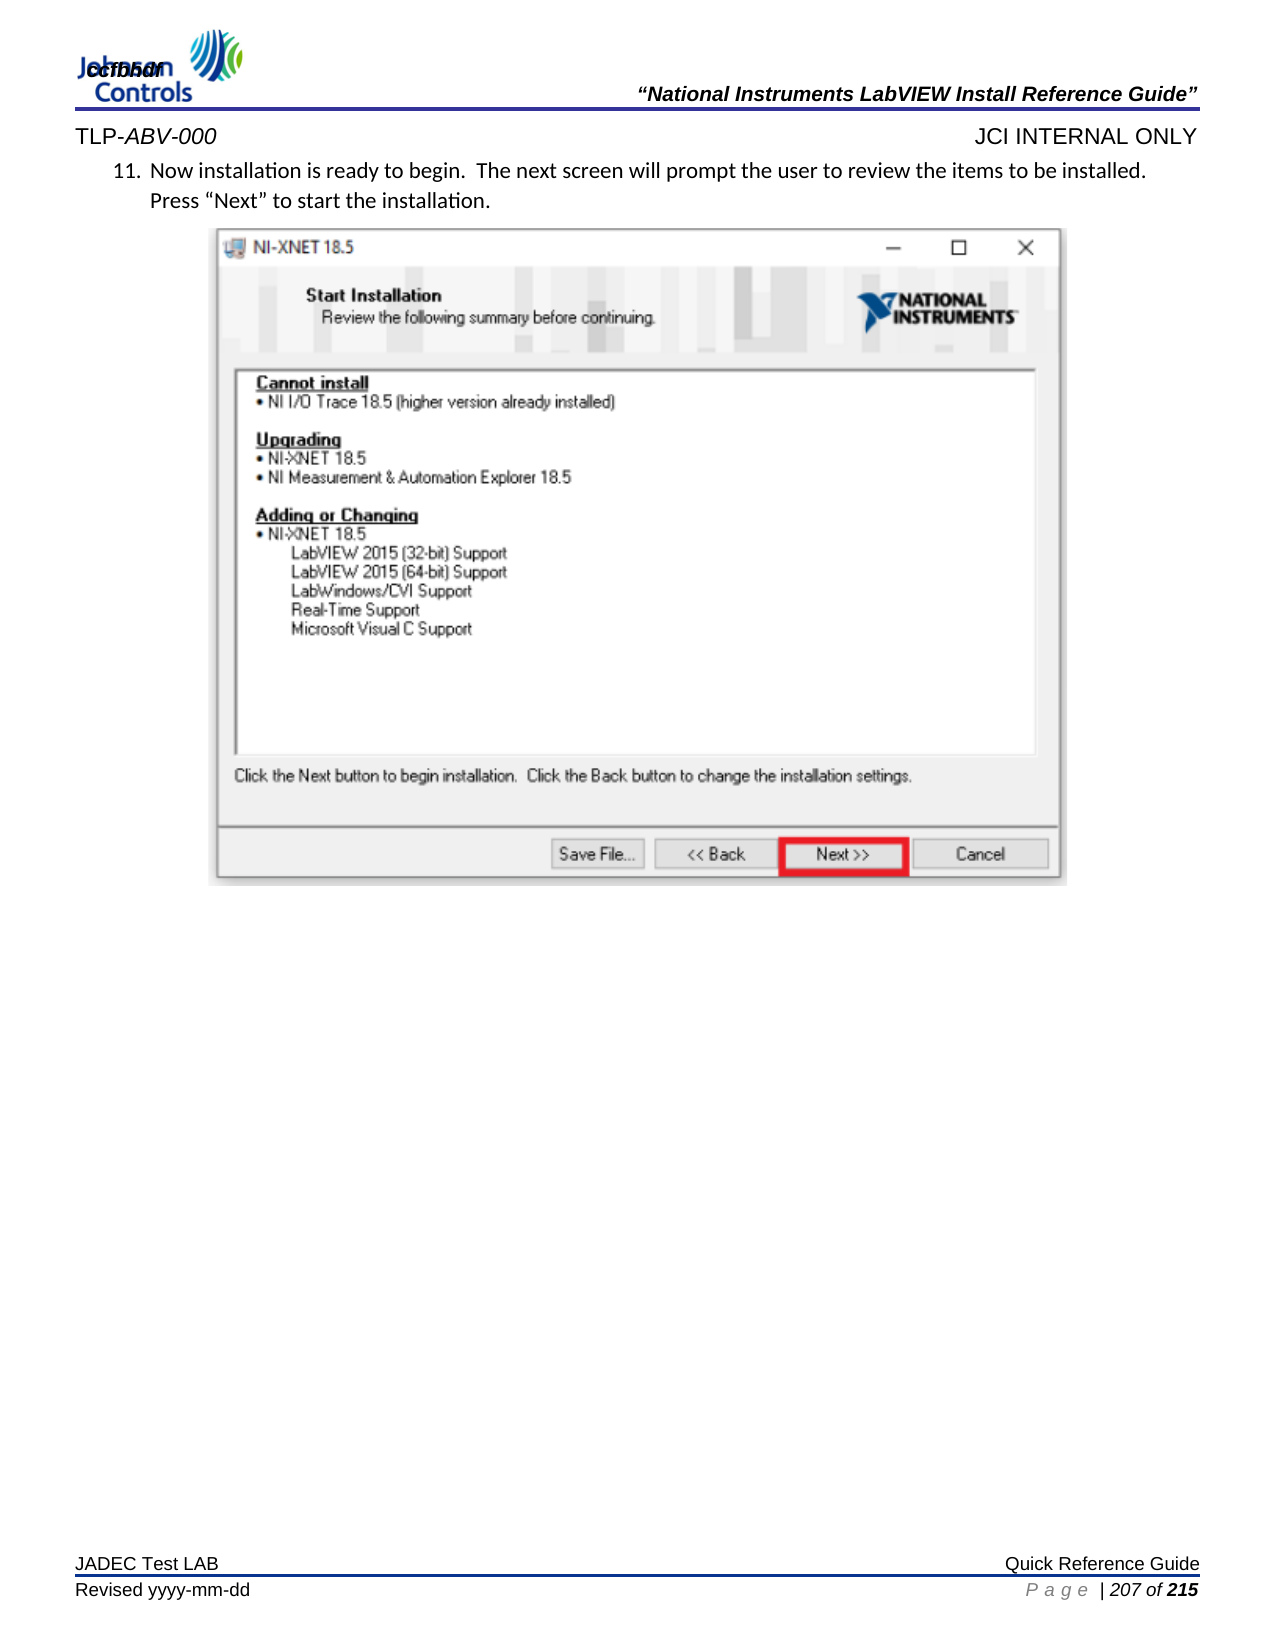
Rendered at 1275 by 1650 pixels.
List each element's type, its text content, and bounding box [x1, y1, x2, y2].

picture [76, 26, 246, 105]
list Now installation is ready to begin. The next screen will prompt the user to review the items to be installed. Press “Next” to start the installation. [112, 156, 1200, 214]
picture [207, 228, 1068, 886]
